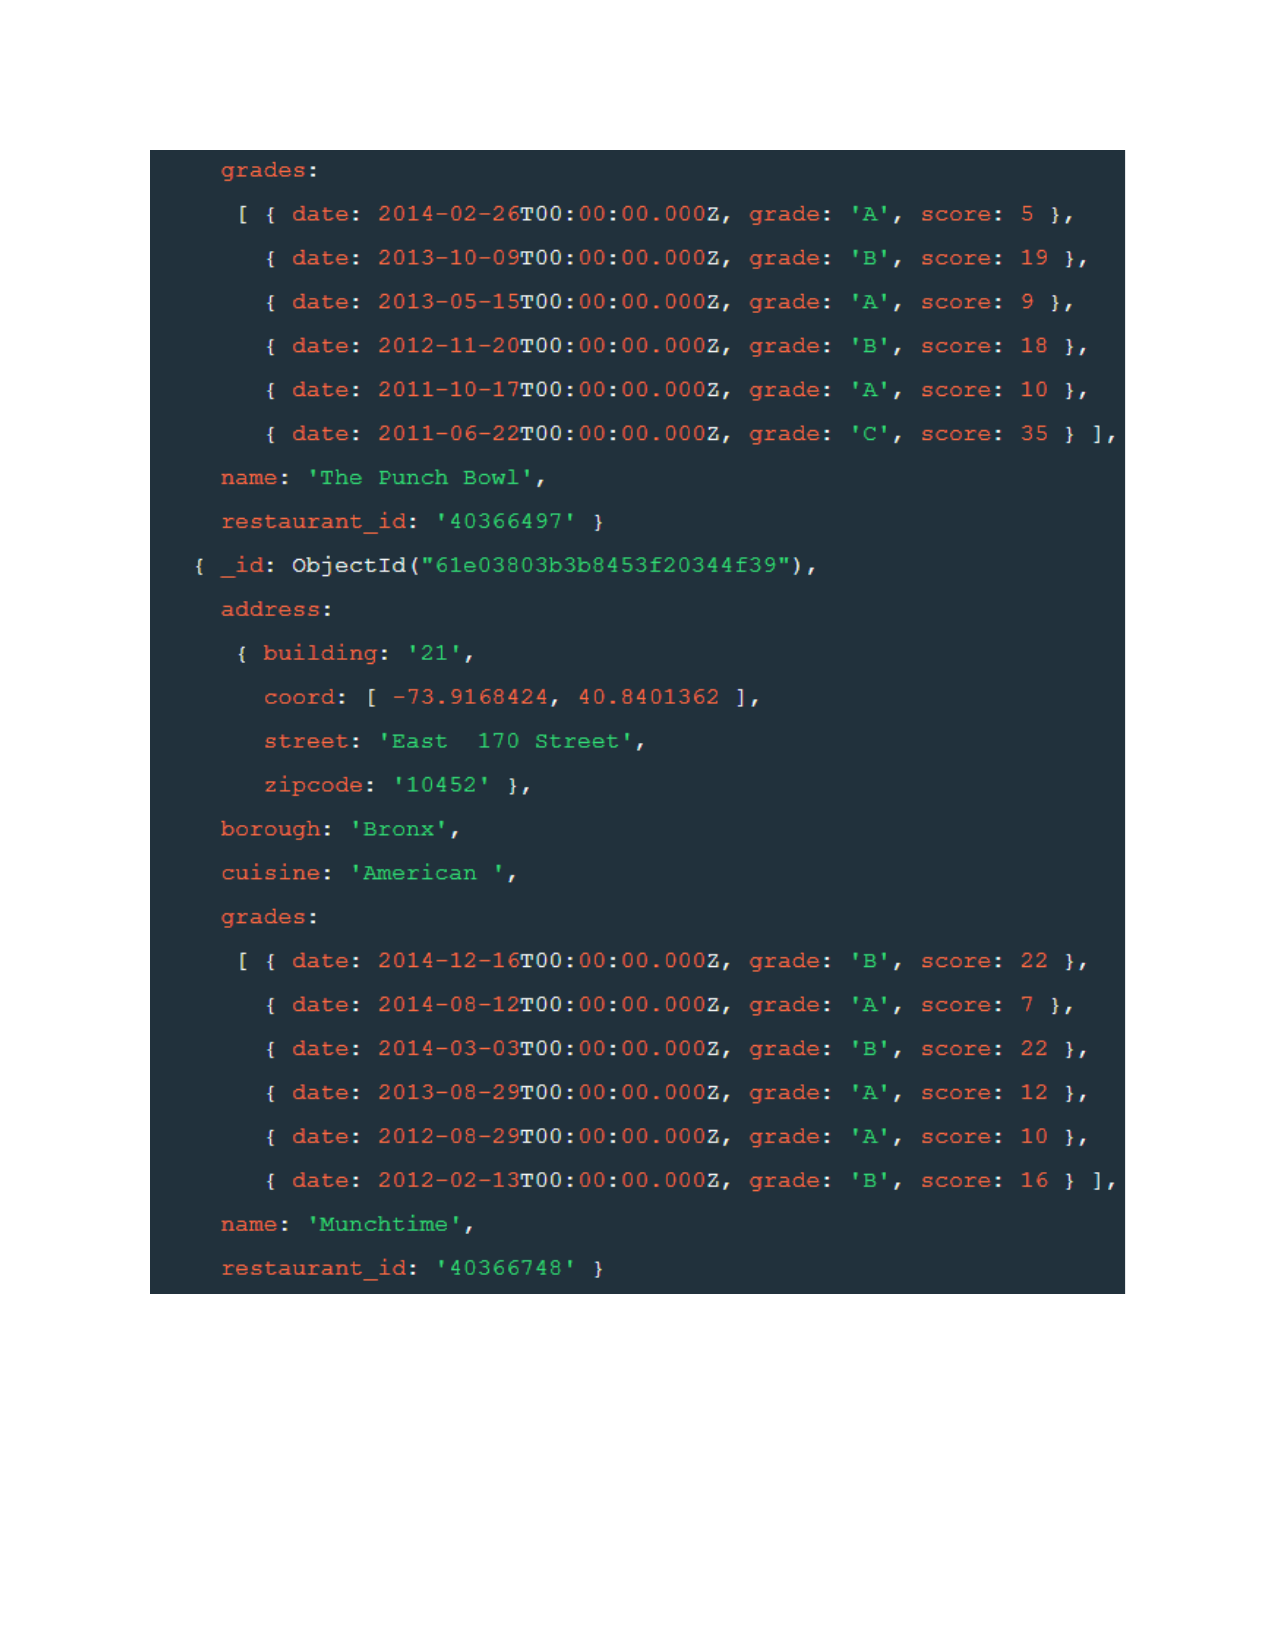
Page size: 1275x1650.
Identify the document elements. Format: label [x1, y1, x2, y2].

picture [150, 150, 1125, 1294]
